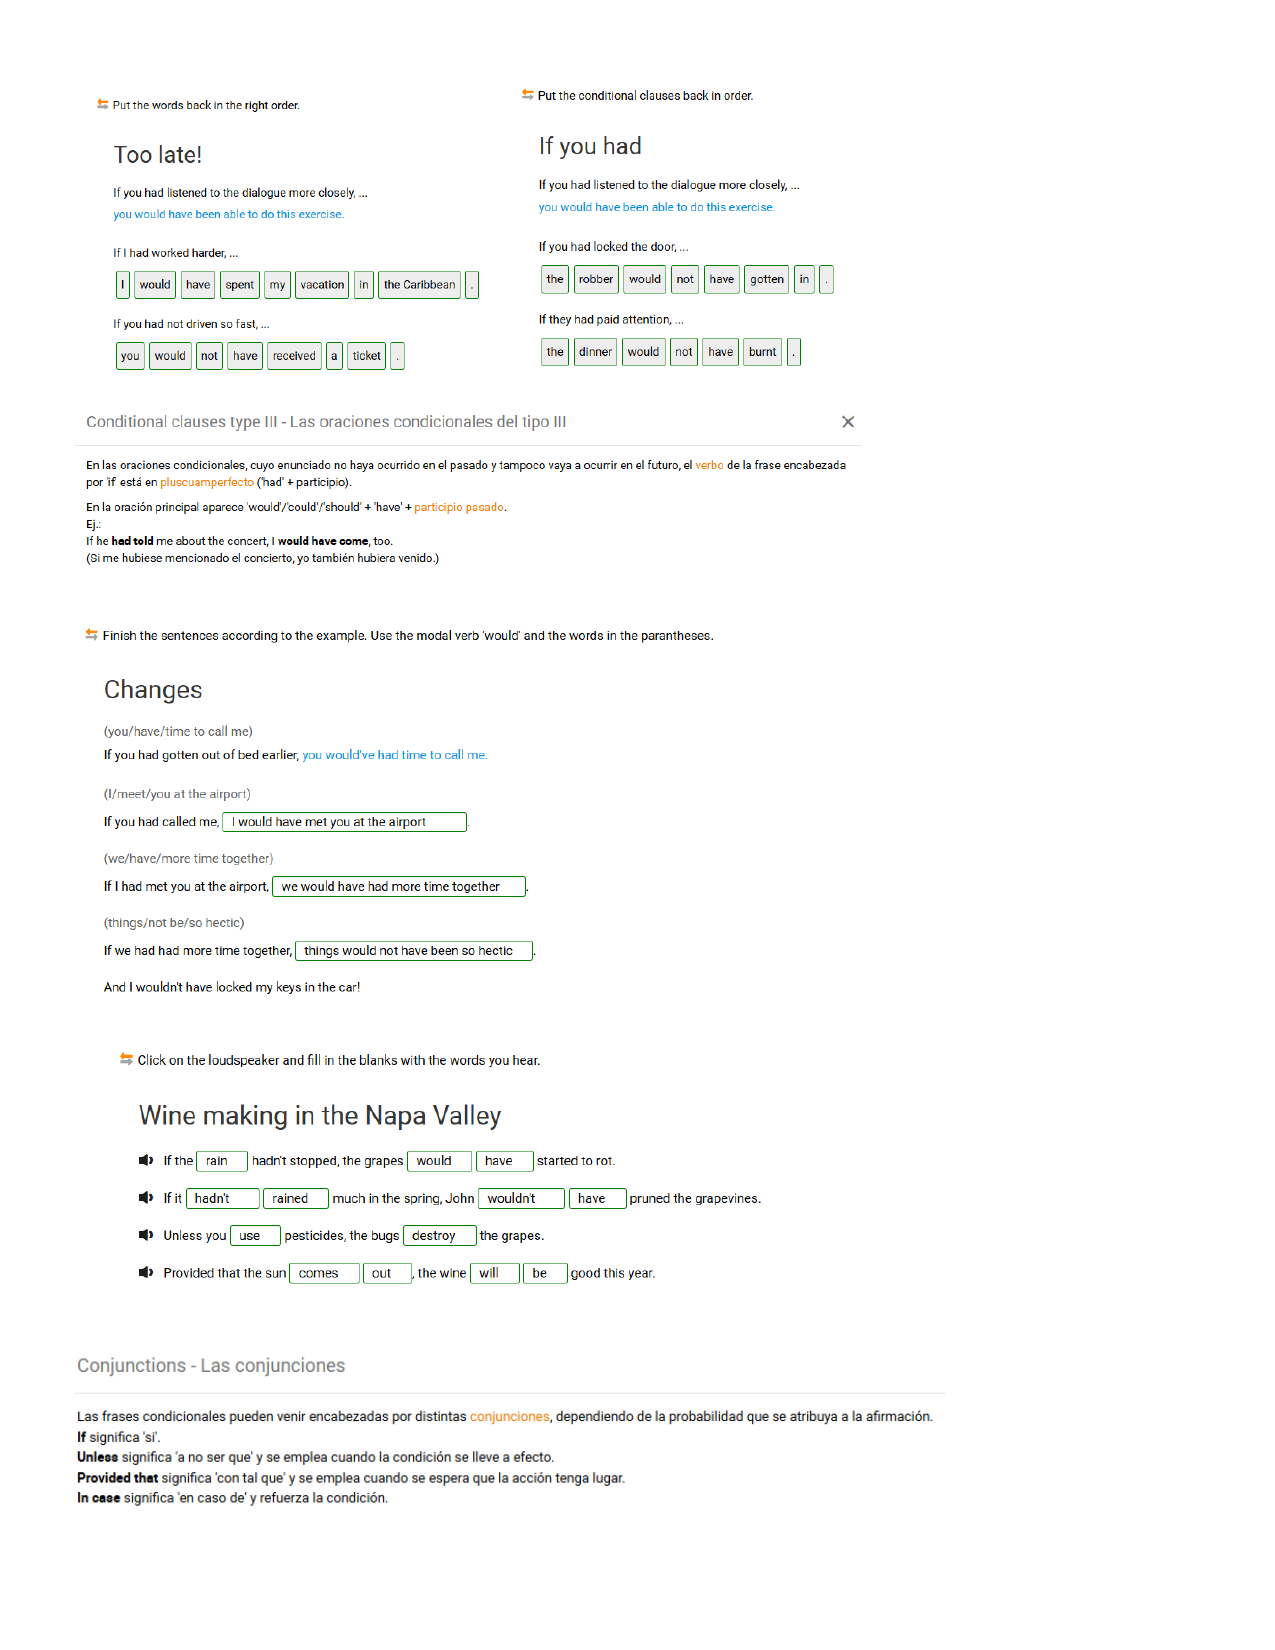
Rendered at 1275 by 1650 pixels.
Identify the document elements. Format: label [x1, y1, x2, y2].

picture [75, 76, 504, 384]
picture [75, 609, 736, 1014]
picture [75, 402, 862, 591]
picture [75, 1348, 946, 1515]
picture [508, 75, 856, 384]
picture [75, 1032, 815, 1330]
